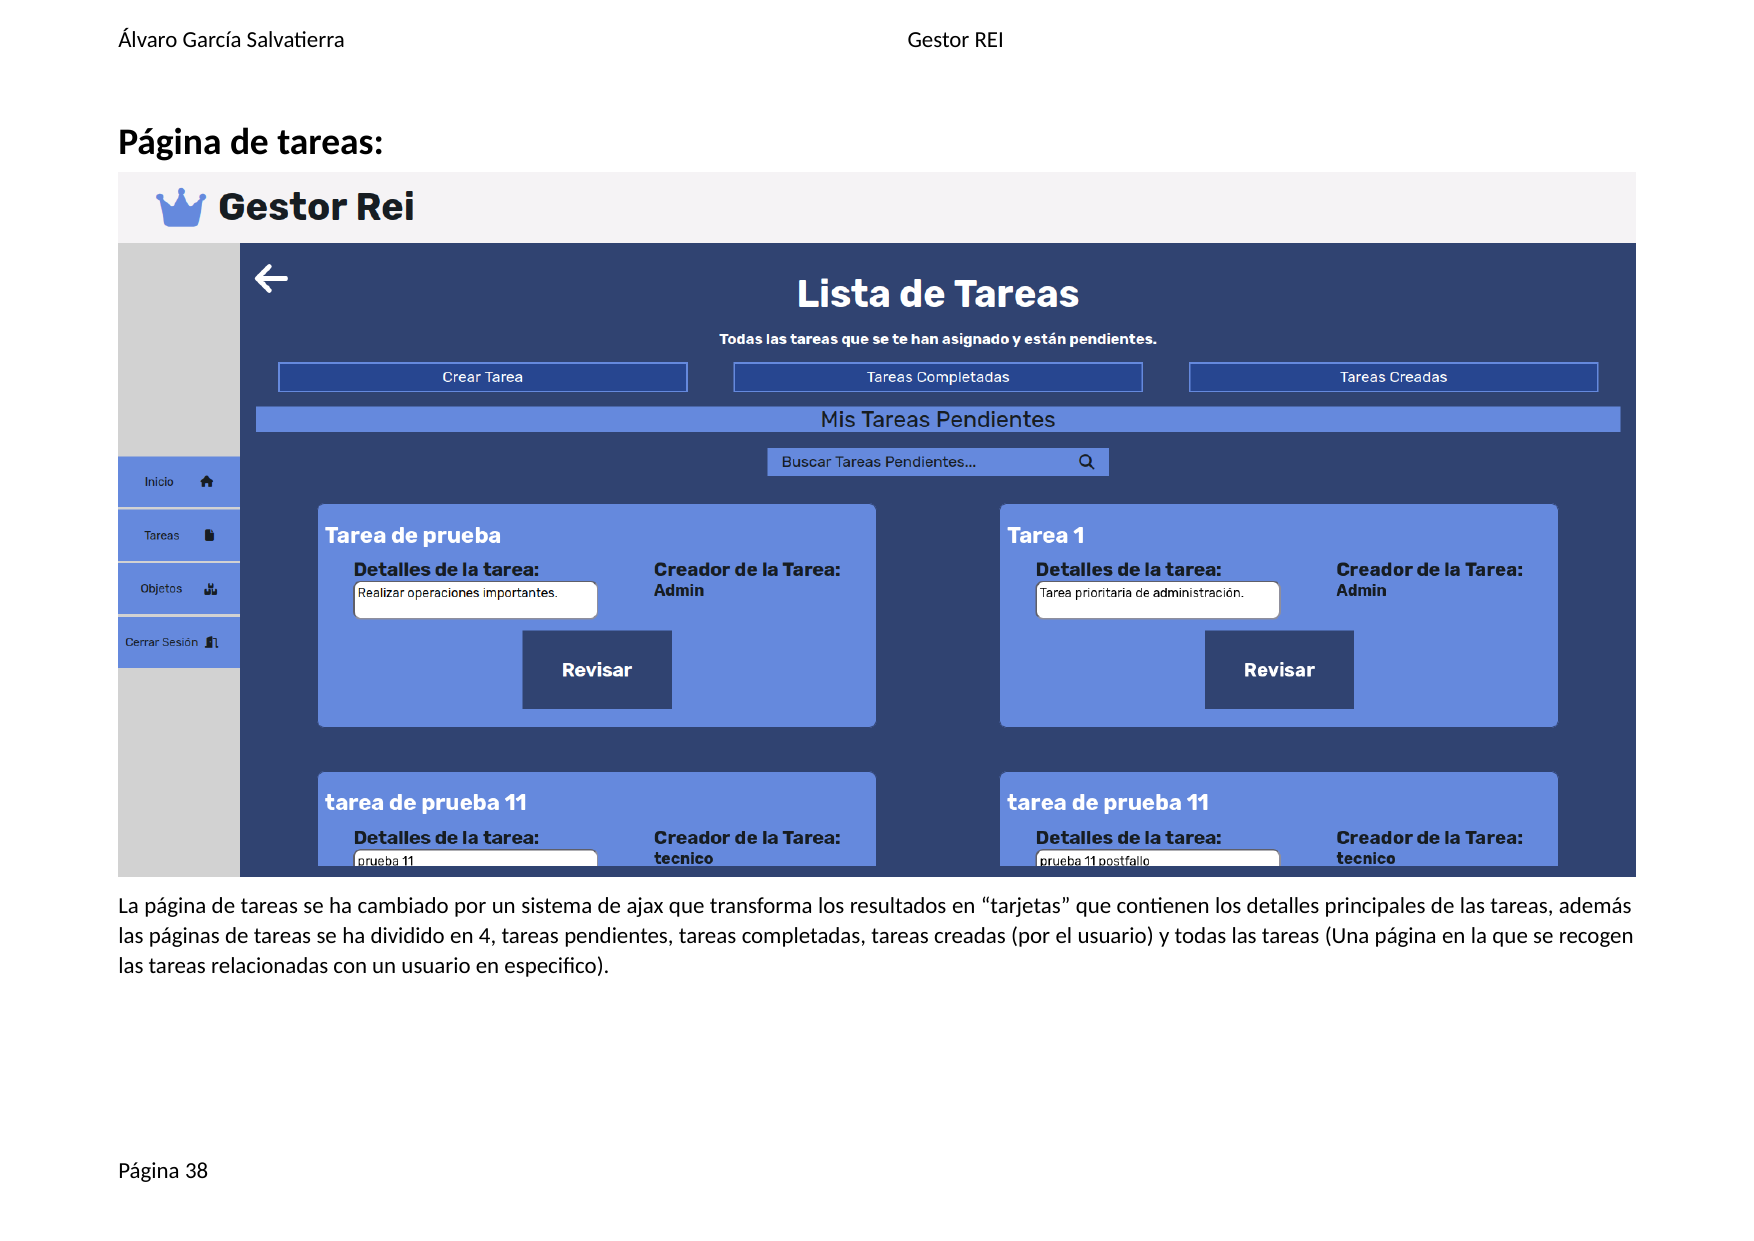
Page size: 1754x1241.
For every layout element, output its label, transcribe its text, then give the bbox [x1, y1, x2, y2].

text Página de tareas: [118, 118, 1636, 164]
picture [118, 172, 1636, 877]
text La página de tareas se ha cambiado por un sistema de ajax que transforma los resultados en “tarjetas” que contienen los detalles principales de las tareas, además las páginas de tareas se ha dividido en 4, tareas pendientes, tareas completadas, tareas creadas (por el usuario) y todas las tareas (Una página en la que se recogen las tareas relacionadas con un usuario en especifico). [118, 877, 1636, 980]
